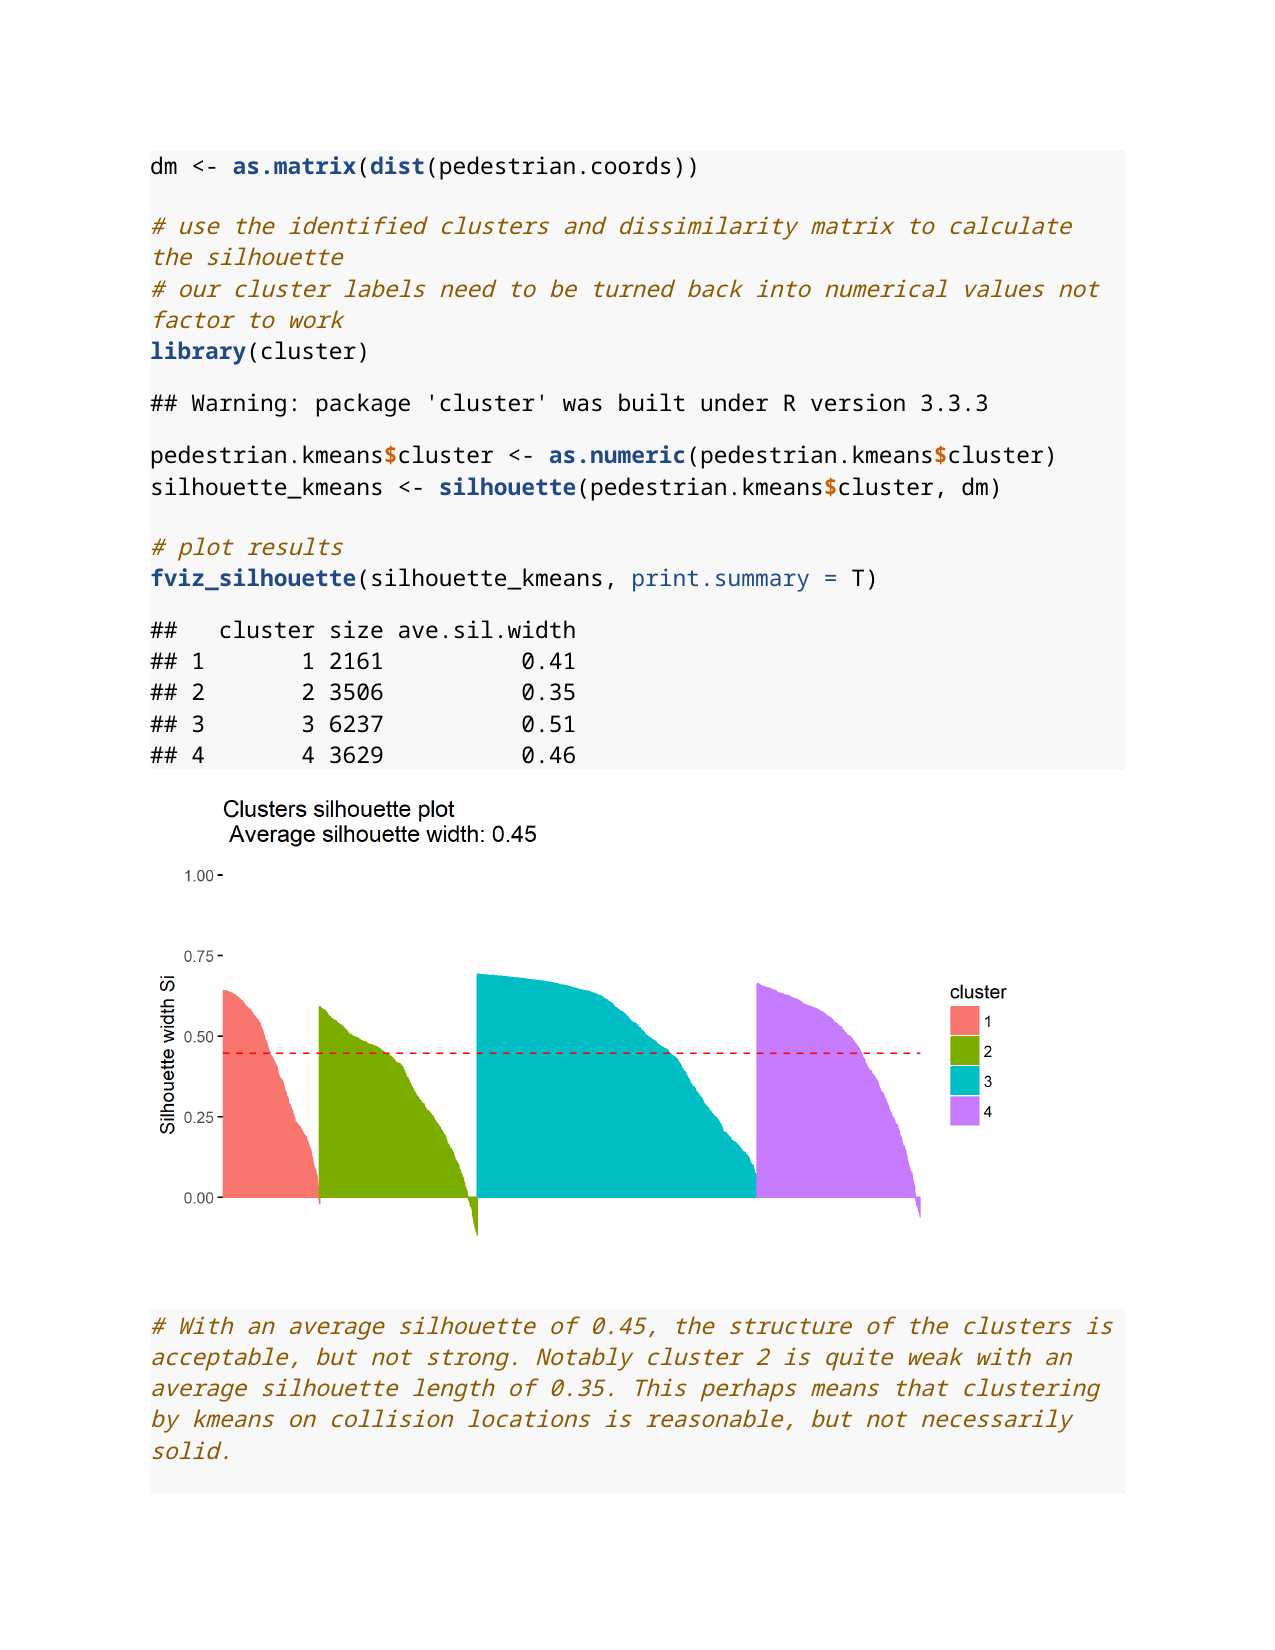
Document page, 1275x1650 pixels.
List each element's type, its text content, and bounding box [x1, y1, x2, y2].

text pedestrian.kmeans$cluster <- as.numeric(pedestrian.kmeans$cluster) silhouette_kmeans <- silhouette(pedestrian.kmeans$cluster, dm) # plot results fviz_silhouette(silhouette_kmeans, print.summary = T) [150, 439, 1125, 593]
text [150, 150, 1125, 366]
text ## Warning: package 'cluster' was built under R version 3.3.3 [150, 387, 1125, 418]
picture [150, 790, 1025, 1291]
text ## cluster size ave.sil.width ## 1 1 2161 0.41 ## 2 2 3506 0.35 ## 3 3 6237 0.51 ## 4 4 3629 0.46 [150, 614, 1125, 770]
